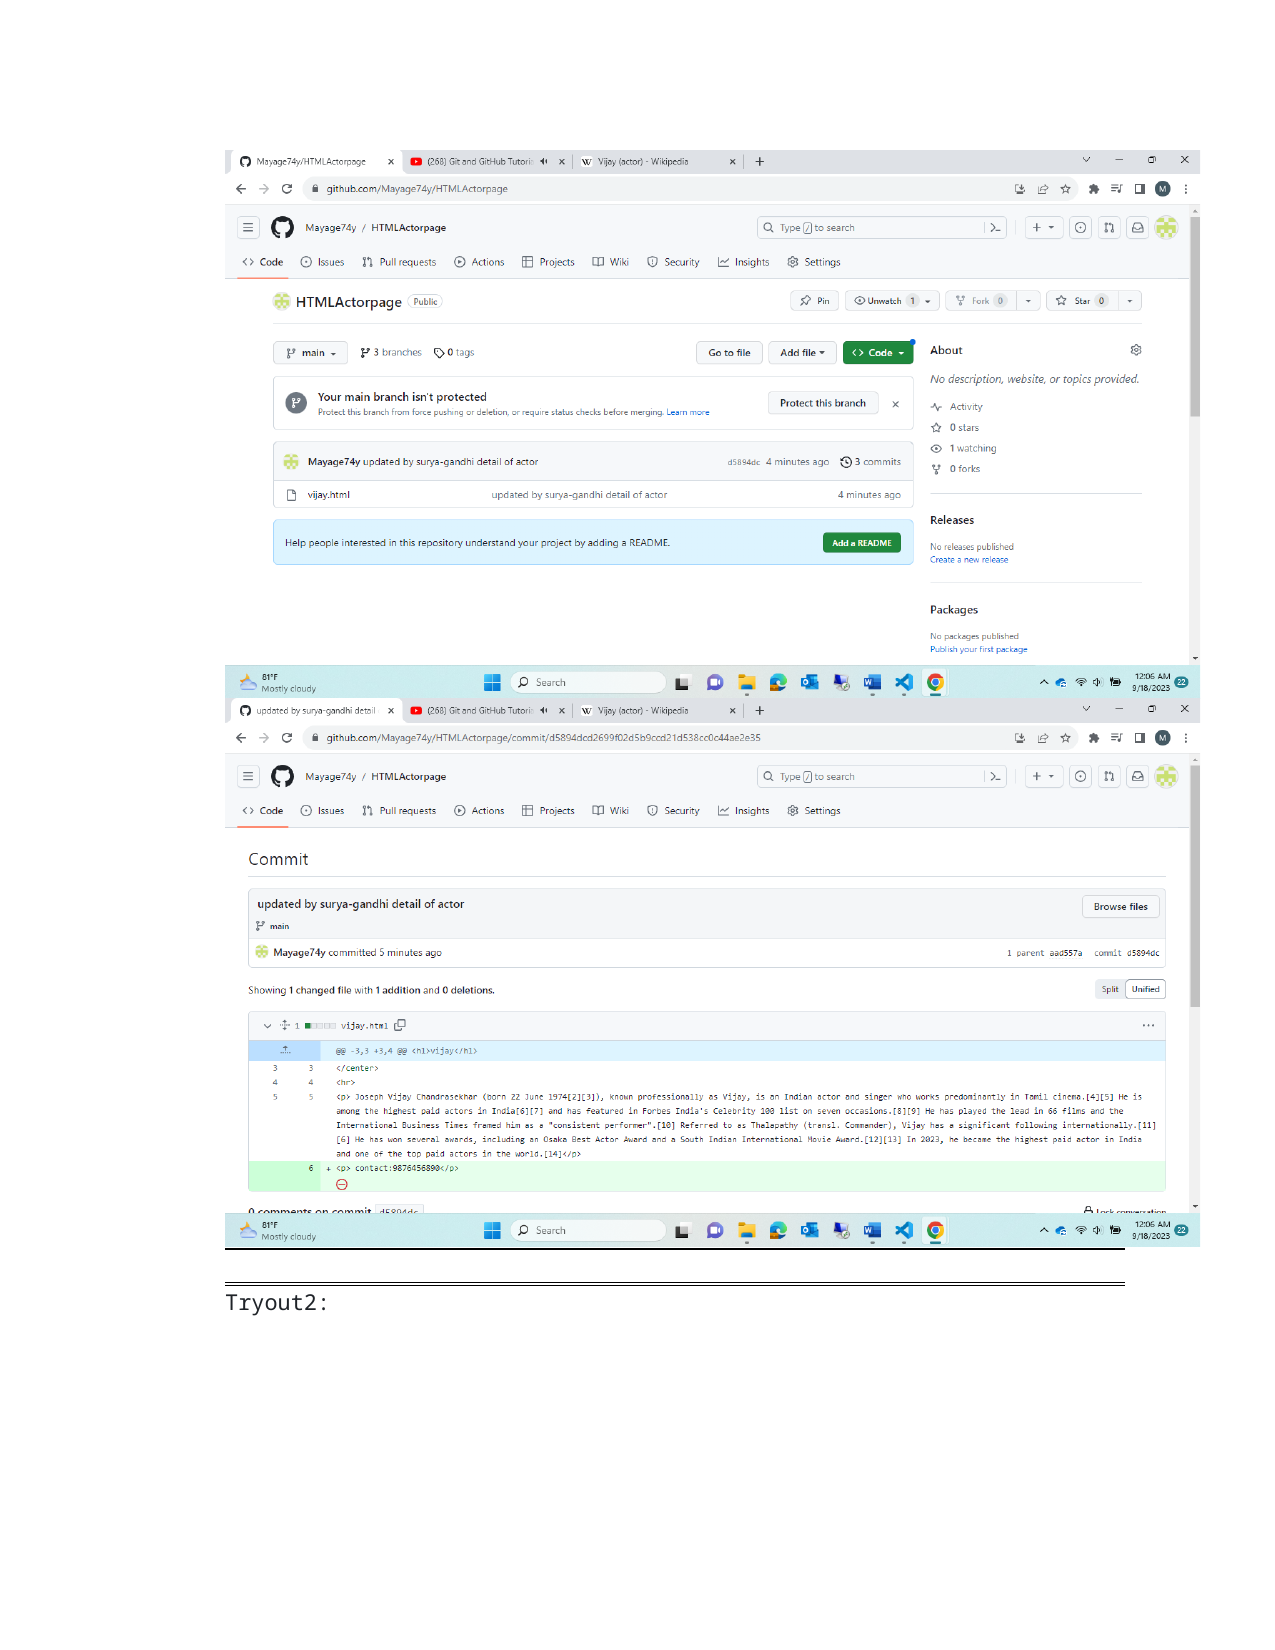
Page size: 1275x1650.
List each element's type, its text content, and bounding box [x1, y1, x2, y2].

list Tryout2: [225, 1286, 1125, 1316]
picture [225, 150, 1200, 1247]
